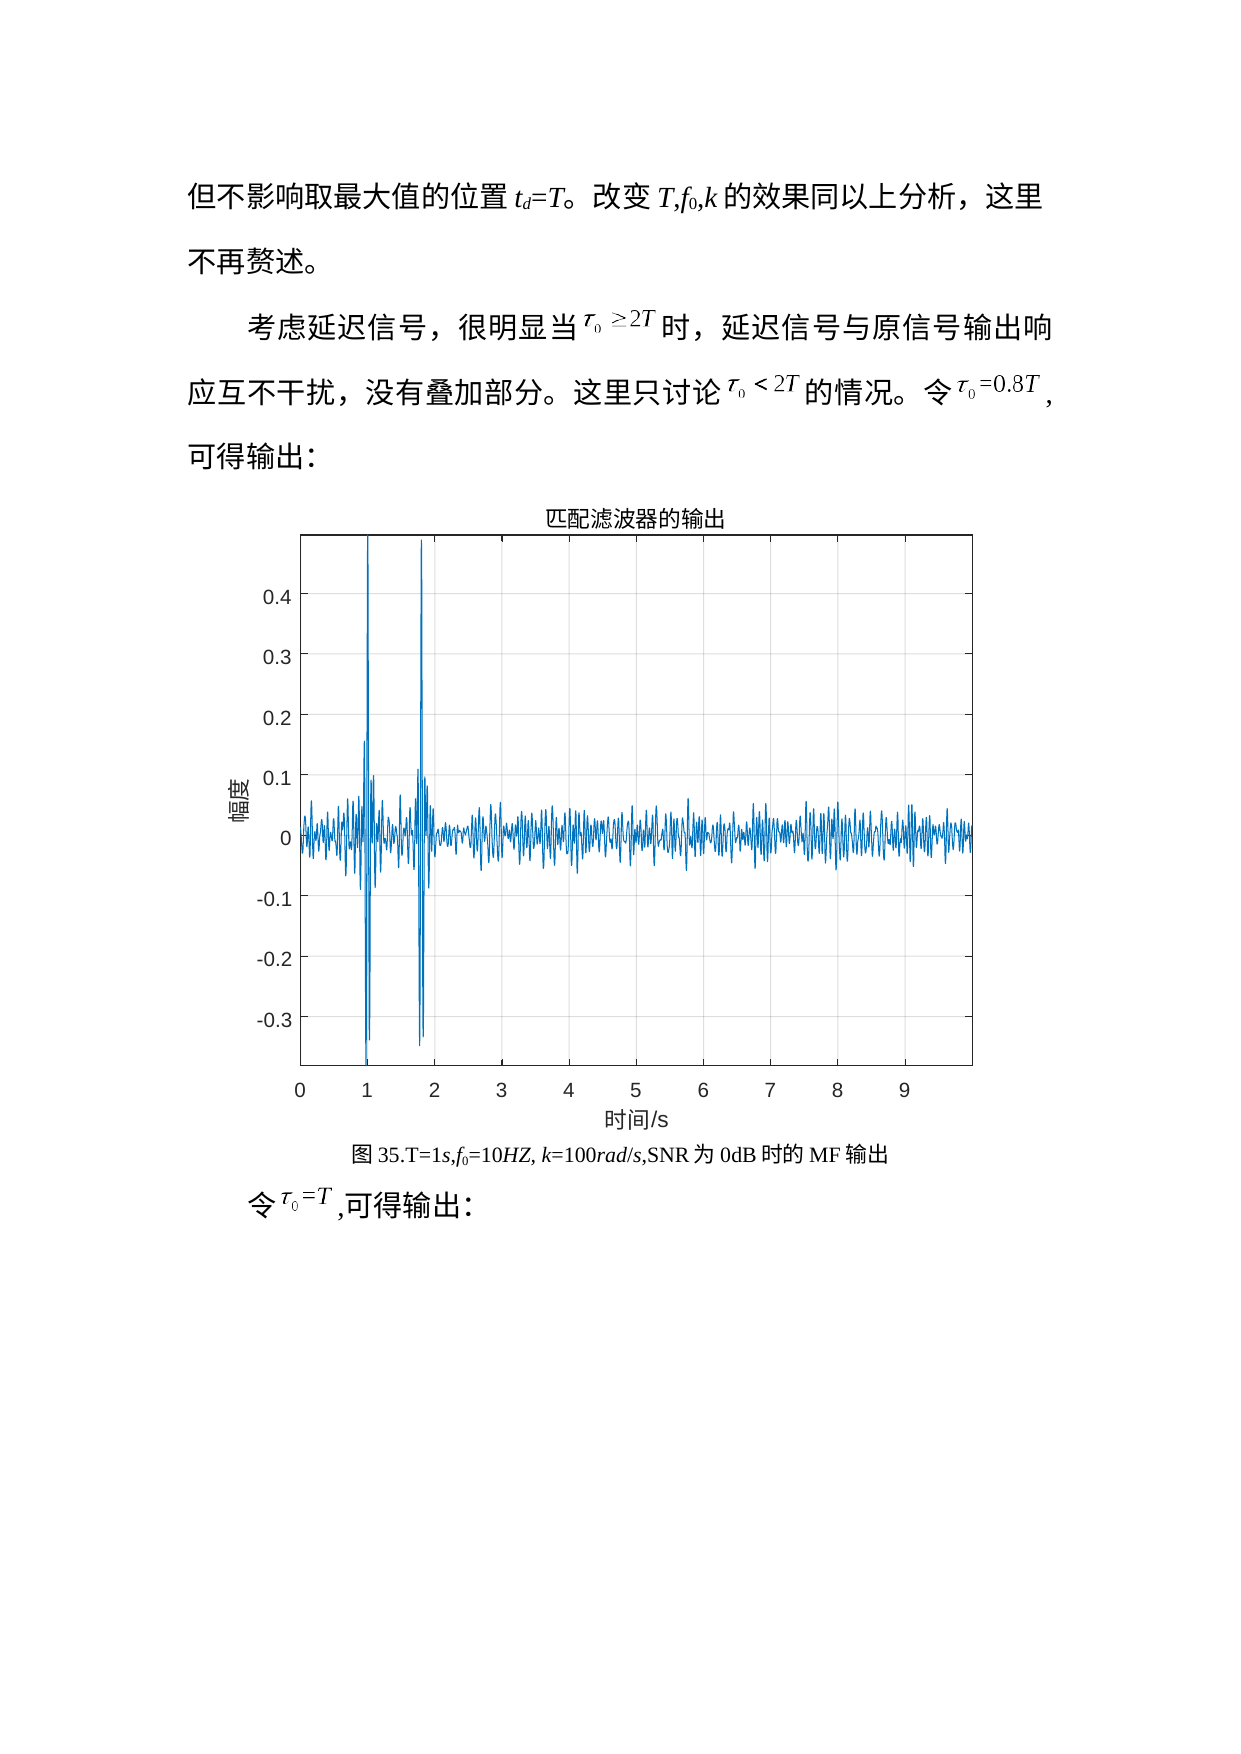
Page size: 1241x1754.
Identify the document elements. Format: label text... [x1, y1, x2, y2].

text 考虑延迟信号，很明显当时，延迟信号与原信号输出响应互不干扰，没有叠加部分。这里只讨论的情况。令,可得输出： [187, 292, 1053, 487]
text 图35.T=1s,f0=10HZ, k=100rad/s,SNR为0dB时的MF输出 [187, 1137, 1053, 1169]
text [187, 162, 1053, 292]
text 令,可得输出： [187, 1169, 1053, 1234]
